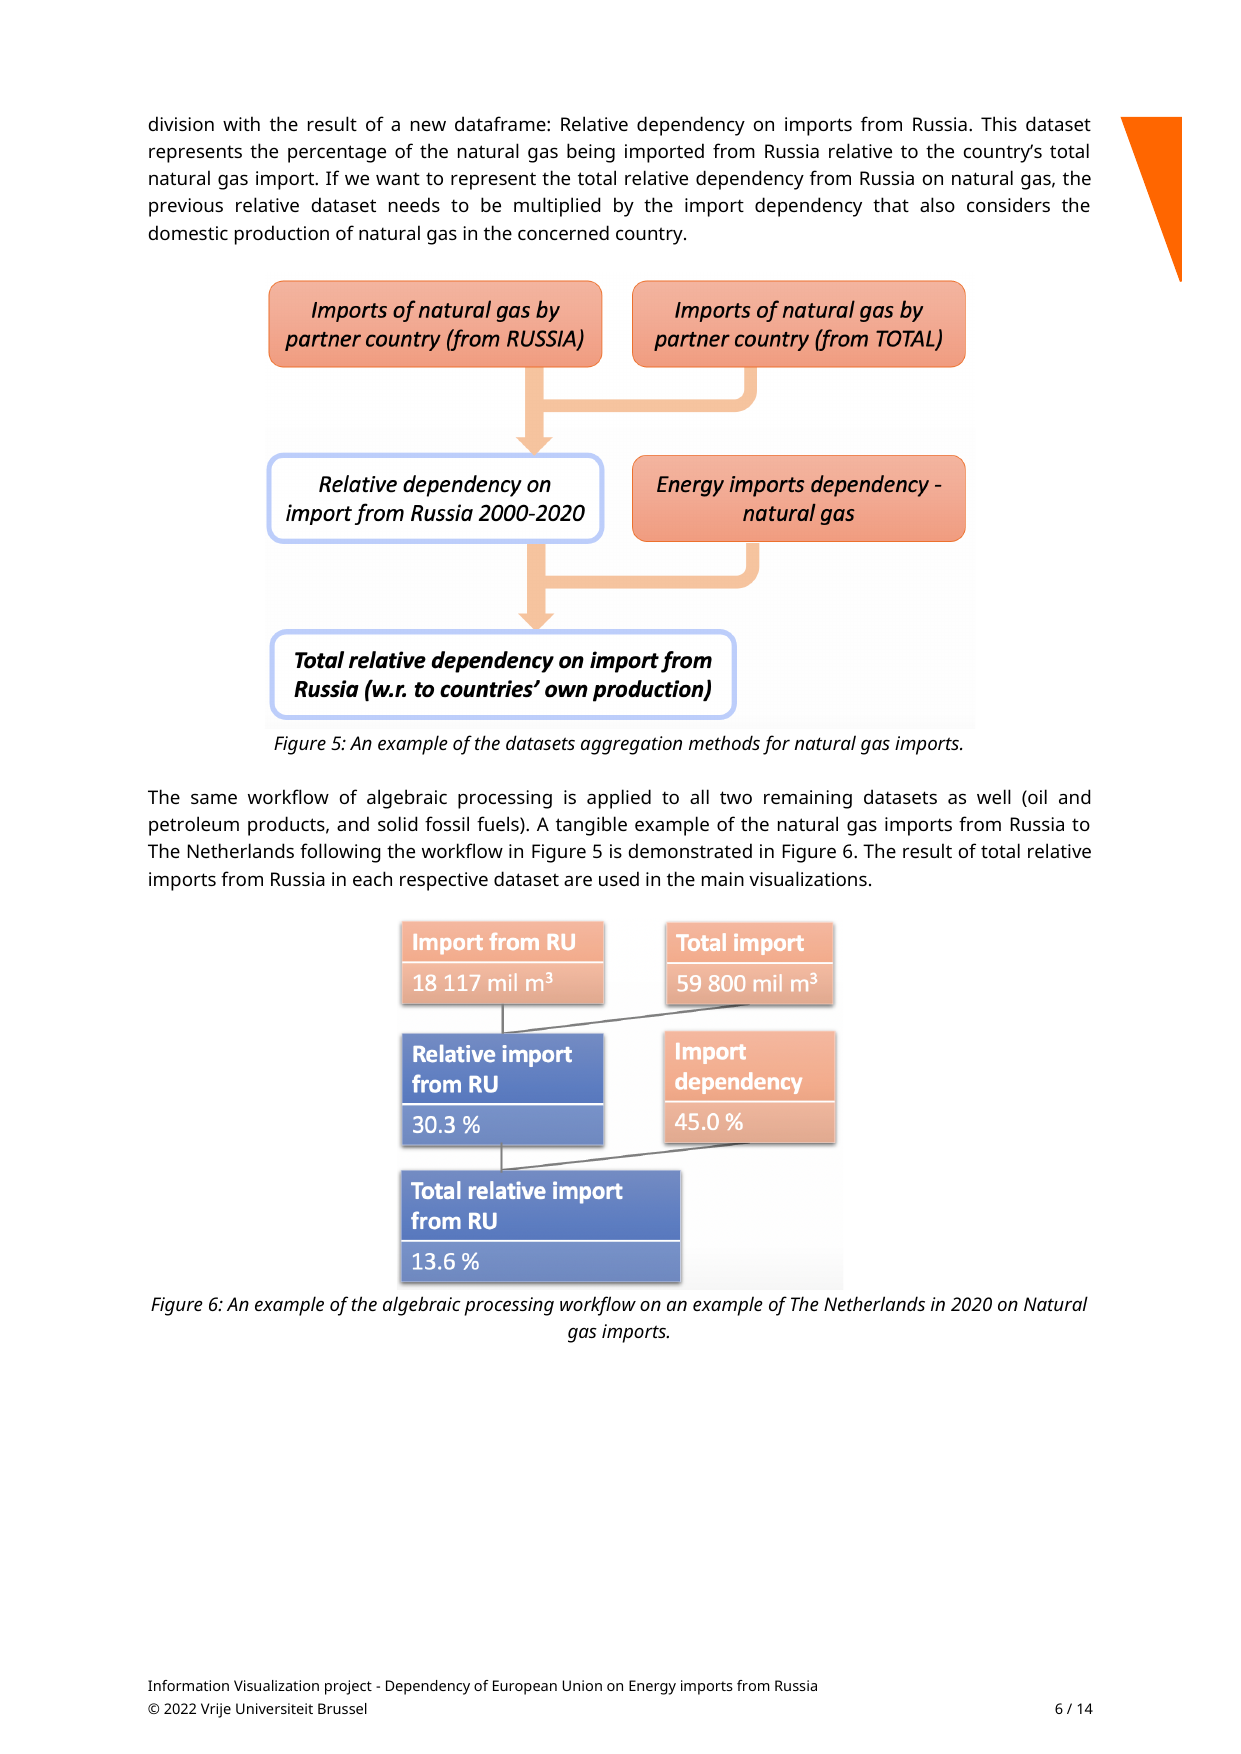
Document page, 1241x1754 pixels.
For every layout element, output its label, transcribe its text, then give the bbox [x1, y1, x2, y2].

picture [396, 918, 844, 1290]
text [148, 110, 1092, 245]
text Figure 6: An example of the algebraic processing workflow on an example of The Netherlands in 2020 on Natural gas imports. [148, 1289, 1092, 1343]
text Figure 5: An example of the datasets aggregation methods for natural gas imports. [148, 729, 1092, 756]
text The same workflow of algebraic processing is applied to all two remaining datasets as well (oil and petroleum products, and solid fossil fuels). A tangible example of the natural gas imports from Russia to The Netherlands following the workflow in Figure 5 is demonstrated in Figure 6. The result of total relative imports from Russia in each respective dataset are used in the main visualizations. [148, 783, 1092, 891]
picture [264, 272, 976, 729]
